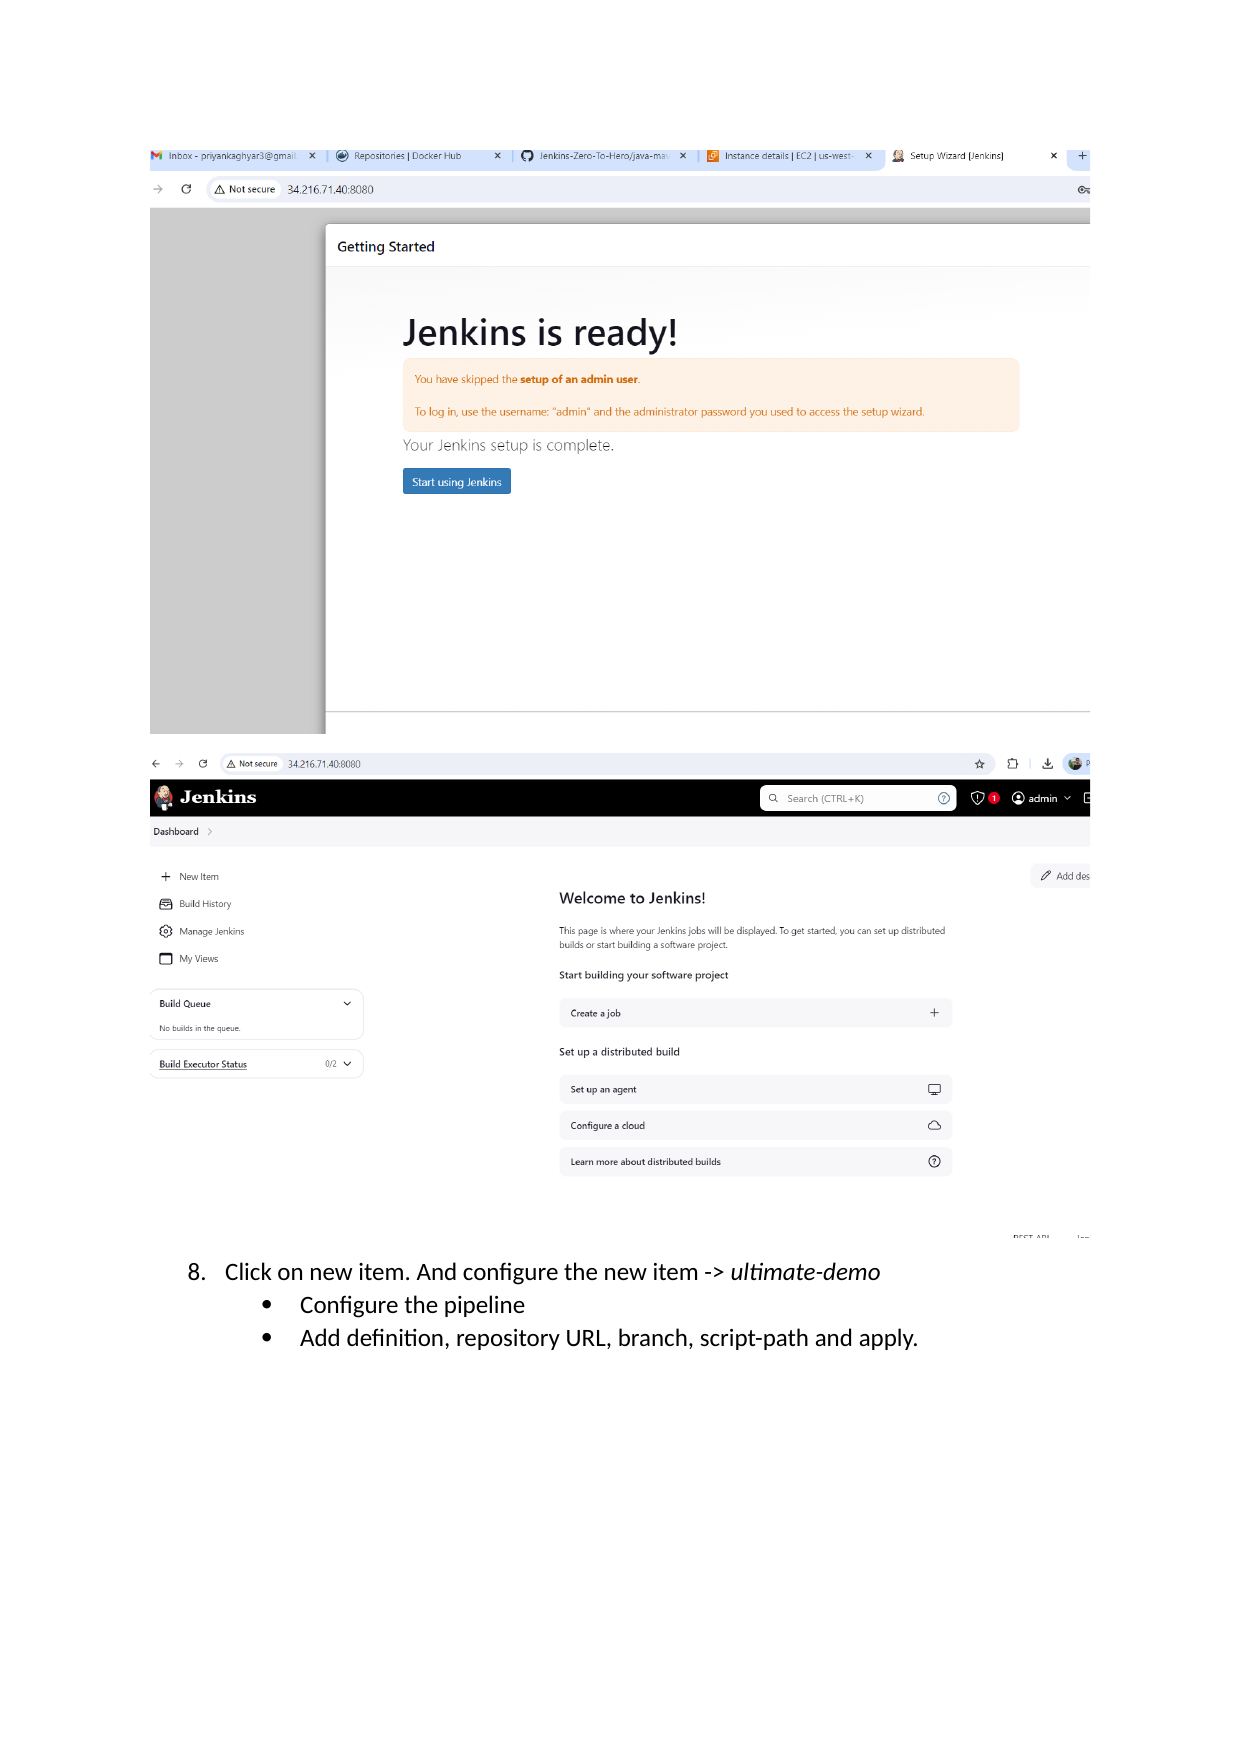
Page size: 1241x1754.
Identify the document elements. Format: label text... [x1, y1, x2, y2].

list Configure the pipeline [262, 1289, 1090, 1319]
list Add definition, repository URL, branch, script-path and apply. [262, 1322, 1090, 1352]
picture [150, 752, 1091, 1238]
picture [150, 150, 1091, 734]
list Click on new item. And configure the new item -> ultimate-demo [187, 1256, 1090, 1287]
